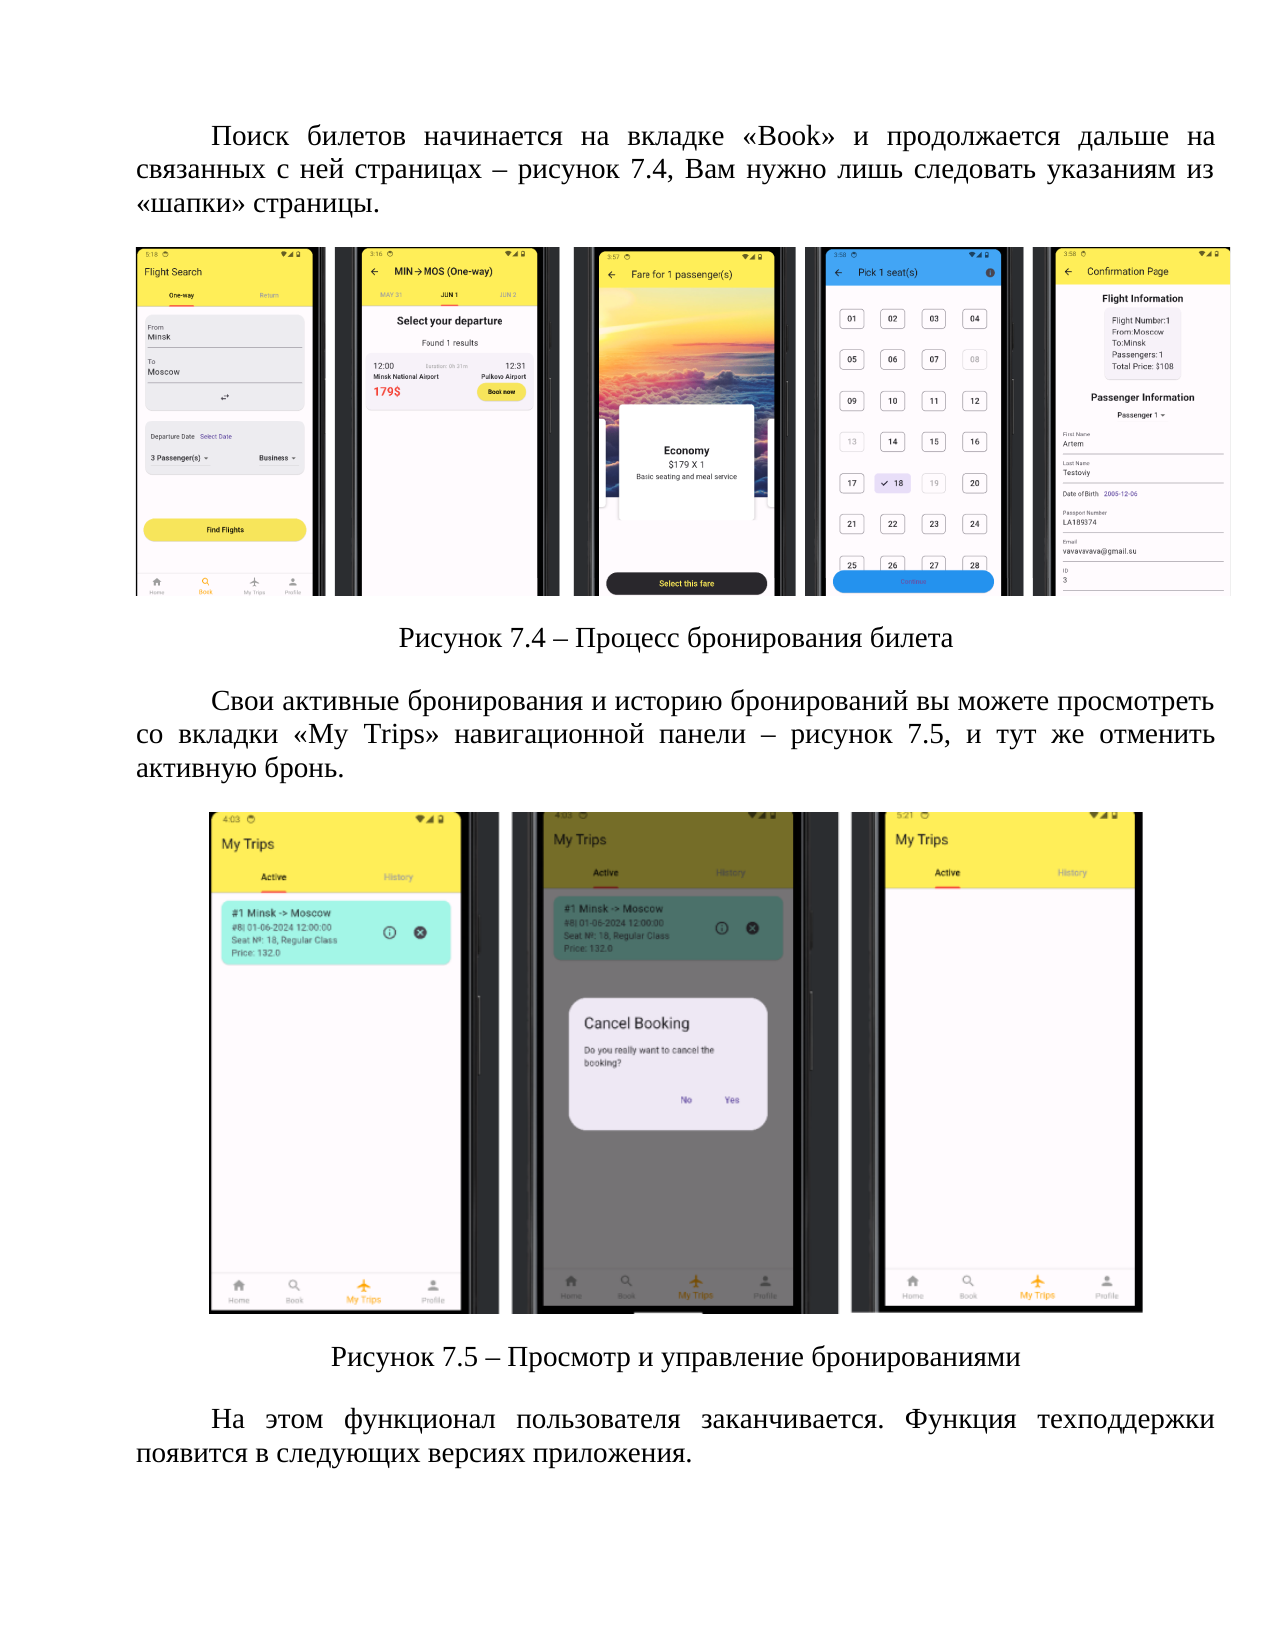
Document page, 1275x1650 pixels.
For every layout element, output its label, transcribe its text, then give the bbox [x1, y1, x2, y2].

picture [209, 812, 1143, 1314]
text Свои активные бронирования и историю бронирований вы можете просмотреть со вкладки «My Trips» навигационной панели – рисунок 7.5, и тут же отменить активную бронь. [136, 683, 1216, 784]
text На этом функционал пользователя заканчивается. Функция техподдержки появится в следующих версиях приложения. [136, 1401, 1216, 1468]
text Поиск билетов начинается на вкладке «Book» и продолжается дальше на связанных с ней страницах – рисунок 7.4, Вам нужно лишь следовать указаниям из «шапки» страницы. [136, 118, 1216, 219]
text Рисунок 7.4 – Процесс бронирования билета [136, 620, 1216, 654]
text Рисунок 7.5 – Просмотр и управление бронированиями [136, 1339, 1216, 1372]
picture [135, 247, 1231, 596]
